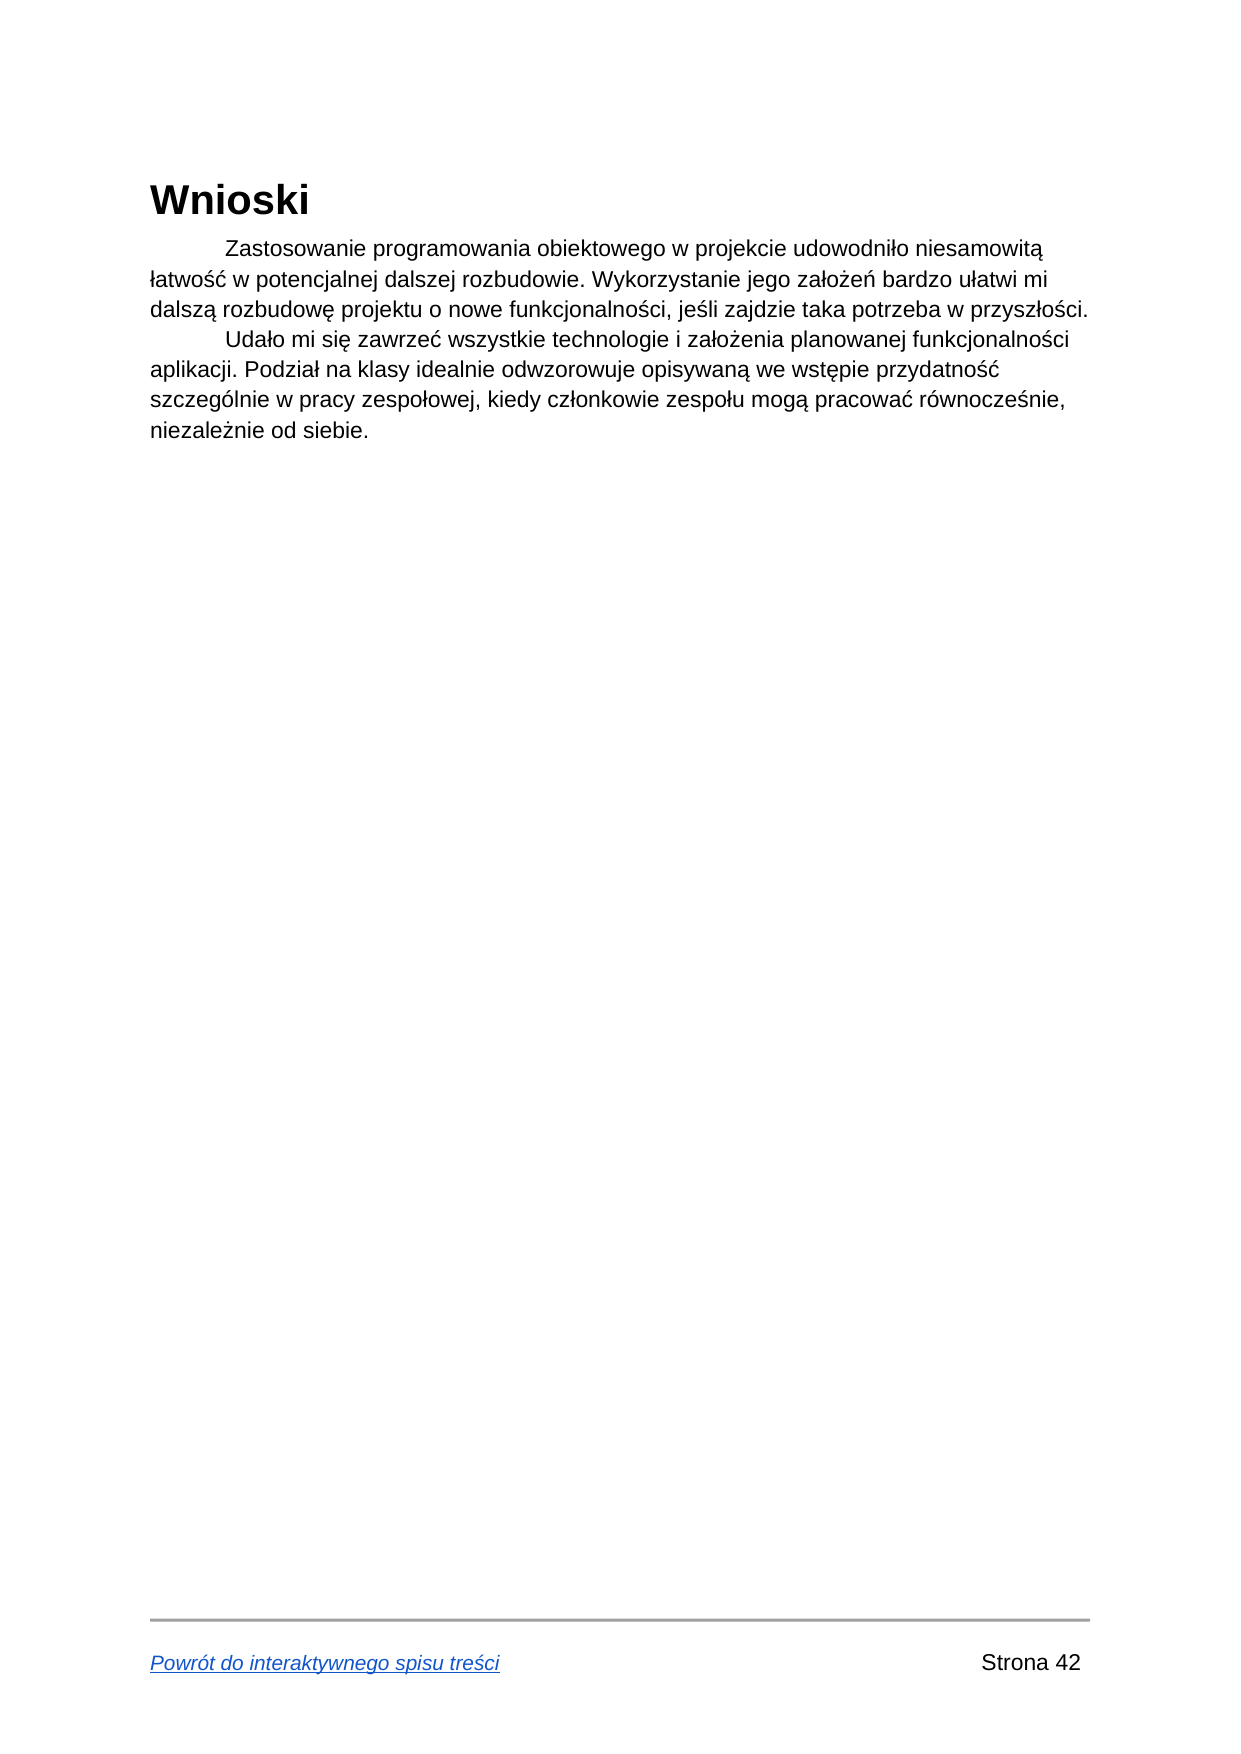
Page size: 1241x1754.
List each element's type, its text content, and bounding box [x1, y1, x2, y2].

subtitle Wnioski [150, 175, 1090, 223]
text Zastosowanie programowania obiektowego w projekcie udowodniło niesamowitą łatwość w potencjalnej dalszej rozbudowie. Wykorzystanie jego założeń bardzo ułatwi mi dalszą rozbudowę projektu o nowe funkcjonalności, jeśli zajdzie taka potrzeba w przyszłości. [150, 235, 1090, 322]
text Udało mi się zawrzeć wszystkie technologie i założenia planowanej funkcjonalności aplikacji. Podział na klasy idealnie odwzorowuje opisywaną we wstępie przydatność szczególnie w pracy zespołowej, kiedy członkowie zespołu mogą pracować równocześnie, niezależnie od siebie. [150, 326, 1090, 443]
